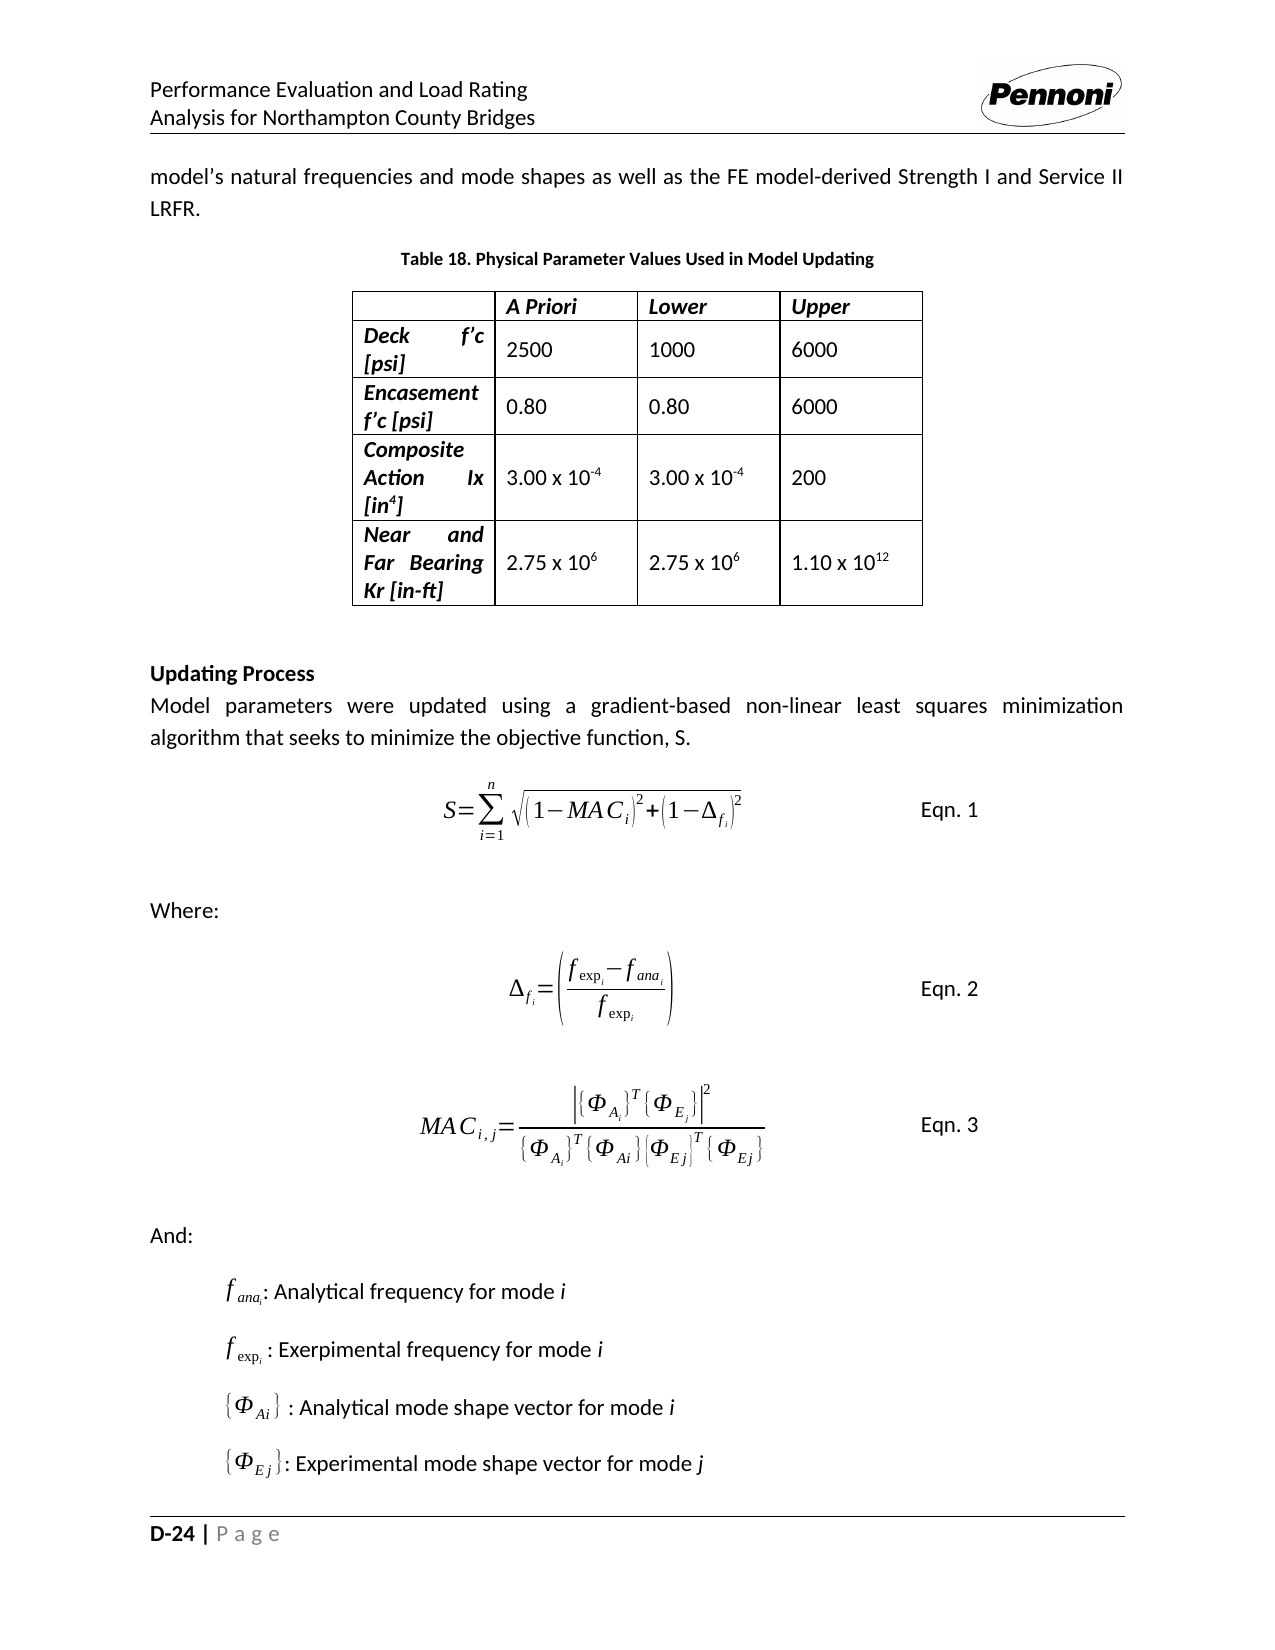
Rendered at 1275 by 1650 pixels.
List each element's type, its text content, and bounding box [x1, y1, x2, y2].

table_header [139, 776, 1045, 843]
text : Analytical mode shape vector for mode i [225, 1391, 1125, 1423]
text : Experimental mode shape vector for mode j [225, 1448, 1125, 1479]
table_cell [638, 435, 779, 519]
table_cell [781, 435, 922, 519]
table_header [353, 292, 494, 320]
text Model parameters were updated using a gradient-based non-linear least squares minimization algorithm that seeks to minimize the objective function, S. [150, 691, 1125, 751]
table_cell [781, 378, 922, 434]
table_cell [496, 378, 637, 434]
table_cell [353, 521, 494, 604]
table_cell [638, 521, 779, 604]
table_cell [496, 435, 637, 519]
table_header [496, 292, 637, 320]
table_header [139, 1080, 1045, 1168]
picture [976, 61, 1125, 132]
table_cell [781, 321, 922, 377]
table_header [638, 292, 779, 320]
text : Exerpimental frequency for mode i [225, 1333, 1125, 1366]
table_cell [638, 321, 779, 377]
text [150, 162, 1125, 222]
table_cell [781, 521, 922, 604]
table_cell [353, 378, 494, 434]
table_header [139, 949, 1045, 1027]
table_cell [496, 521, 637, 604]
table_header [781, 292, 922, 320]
text Where: [150, 896, 1125, 924]
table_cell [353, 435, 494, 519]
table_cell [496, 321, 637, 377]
text Table 18. Physical Parameter Values Used in Model Updating [150, 247, 1125, 270]
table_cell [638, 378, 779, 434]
text : Analytical frequency for mode i [225, 1274, 1125, 1308]
subtitle Updating Process [150, 659, 1125, 687]
text And: [150, 1221, 1125, 1249]
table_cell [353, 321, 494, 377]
